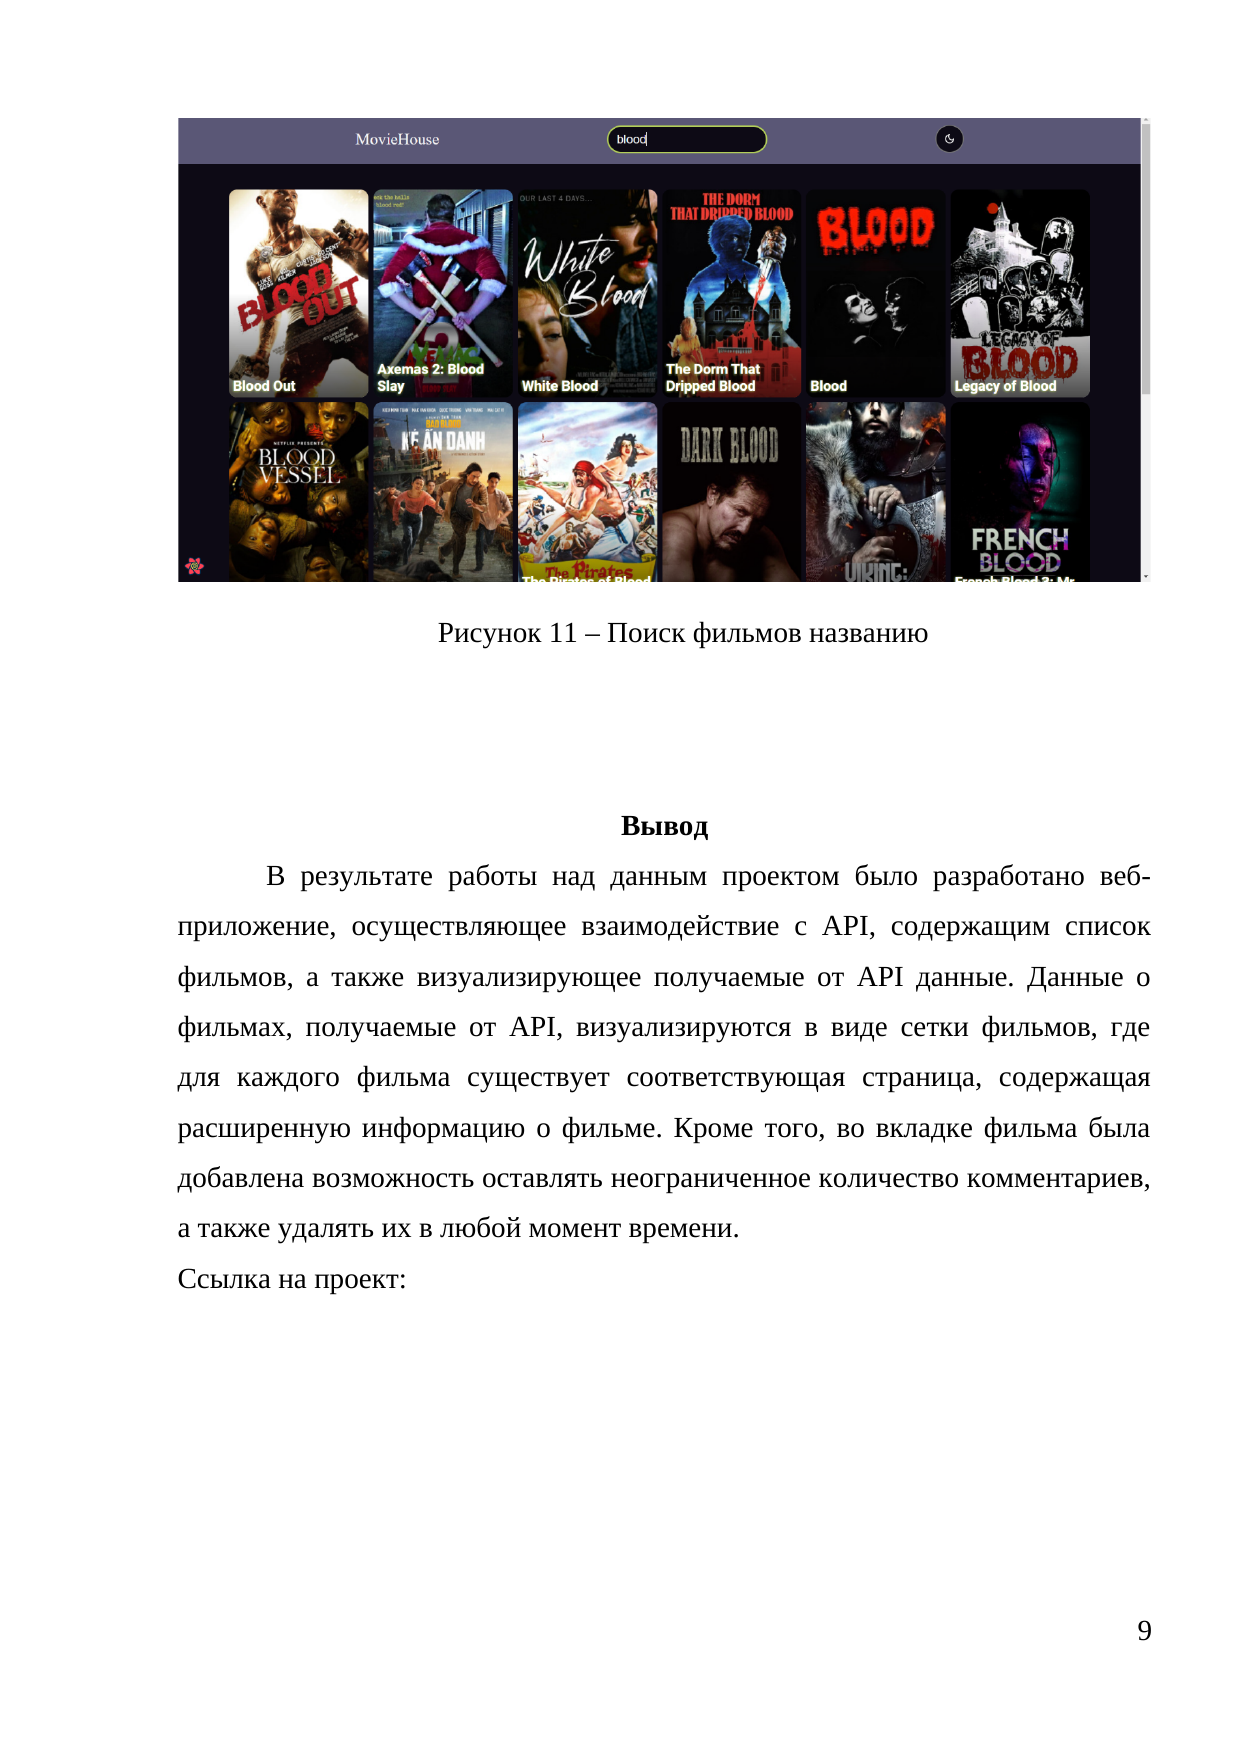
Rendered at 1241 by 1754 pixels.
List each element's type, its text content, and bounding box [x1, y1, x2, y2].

picture [178, 118, 1151, 582]
subtitle Вывод [177, 808, 1152, 841]
text Ссылка на проект: [177, 1261, 1152, 1294]
text В результате работы над данным проектом было разработано веб-приложение, осуществляющее взаимодействие с API, содержащим список фильмов, а также визуализирующее получаемые от API данные. Данные о фильмах, получаемые от API, визуализируются в виде сетки фильмов, где для каждого фильма существует соответствующая страница, содержащая расширенную информацию о фильме. Кроме того, во вкладке фильма была добавлена возможность оставлять неограниченное количество комментариев, а также удалять их в любой момент времени. [177, 858, 1152, 1244]
text Рисунок 11 – Поиск фильмов названию [177, 615, 1152, 649]
